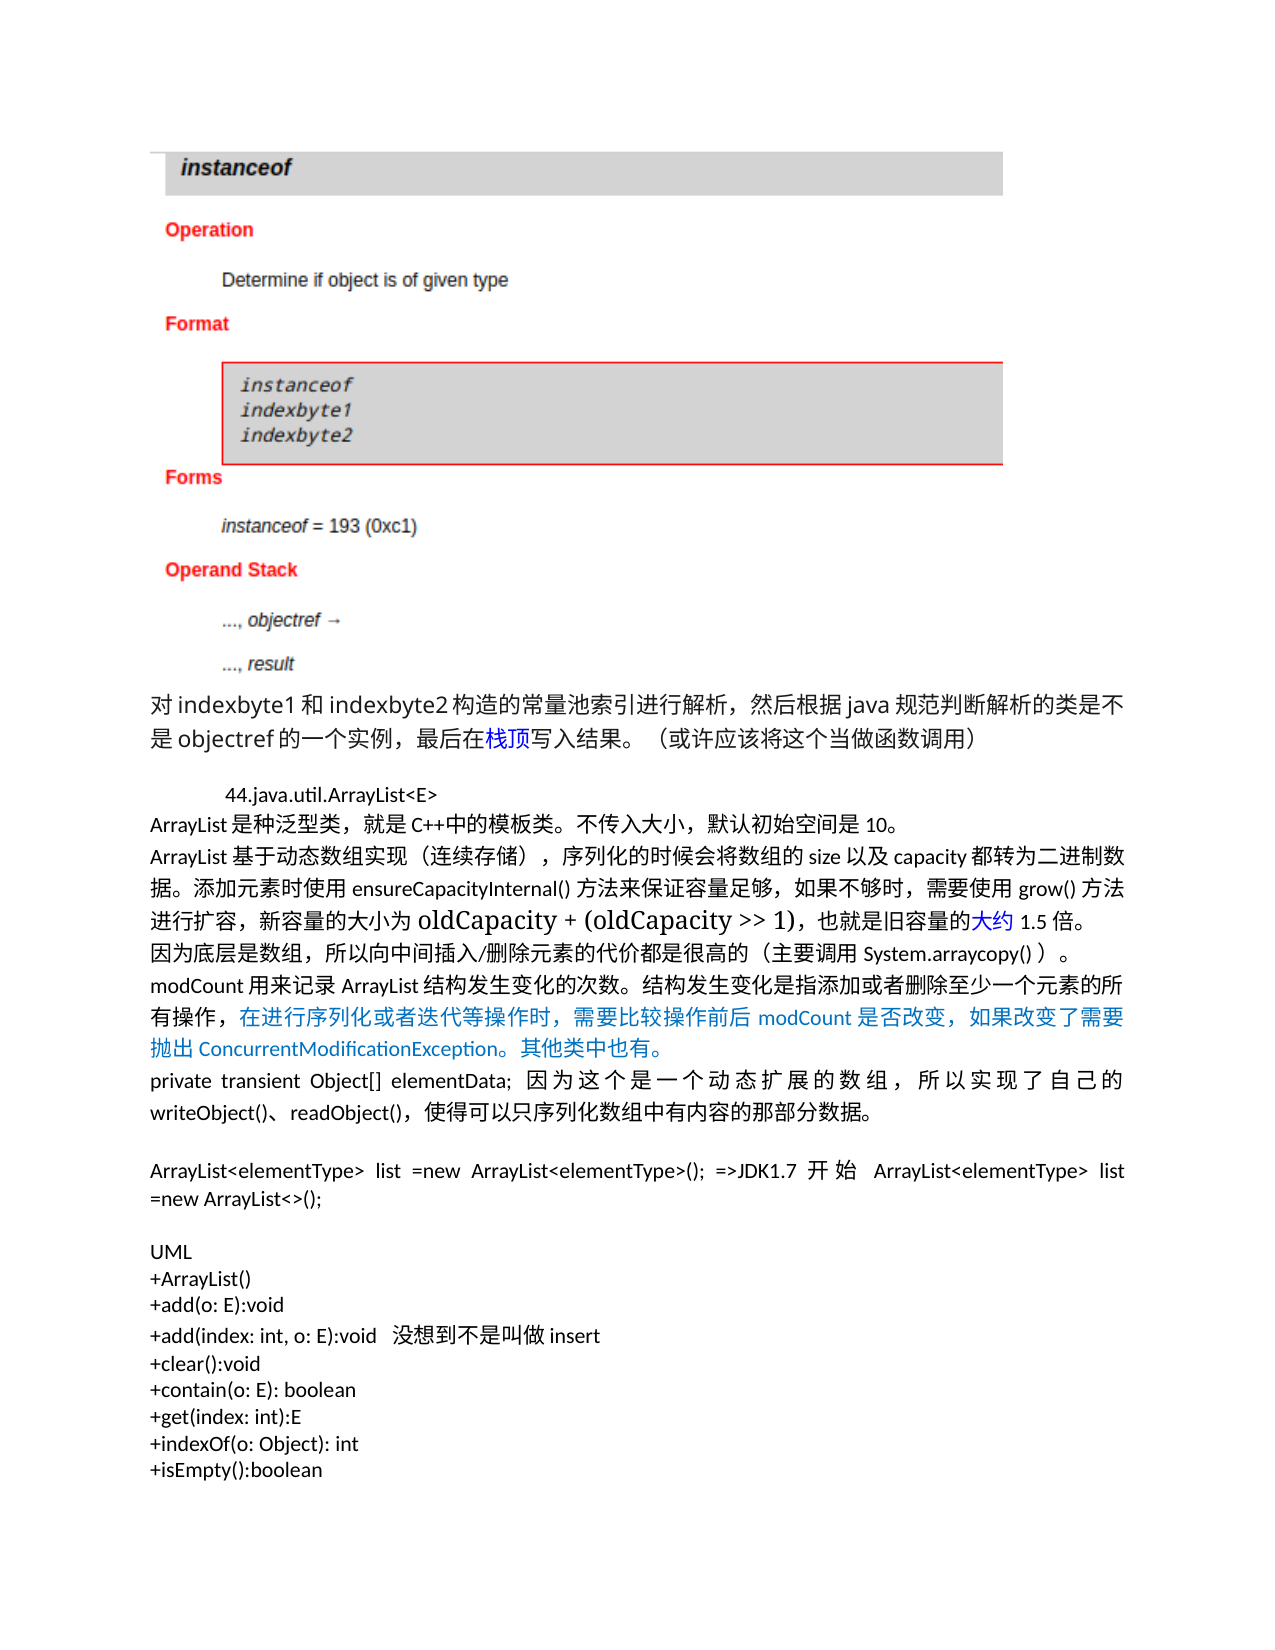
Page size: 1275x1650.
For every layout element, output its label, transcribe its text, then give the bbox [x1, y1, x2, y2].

text private transient Object[] elementData; 因为这个是一个动态扩展的数组，所以实现了自己的writeObject()、readObject()，使得可以只序列化数组中有内容的那部分数据。 [150, 1063, 1125, 1126]
text +indexOf(o: Object): int [150, 1430, 1125, 1456]
text +ArrayList() [150, 1265, 1125, 1291]
text modCount 用来记录 ArrayList 结构发生变化的次数。结构发生变化是指添加或者删除至少一个元素的所有操作，在进行序列化或者迭代等操作时，需要比较操作前后 modCount 是否改变，如果改变了需要抛出 ConcurrentModificationException。其他类中也有。 [150, 968, 1125, 1063]
text +add(index: int, o: E):void 没想到不是叫做insert [150, 1318, 1125, 1350]
text +contain(o: E): boolean [150, 1376, 1125, 1403]
text 44.java.util.ArrayList<E> [150, 781, 1125, 807]
text ArrayList<elementType> list =new ArrayList<elementType>(); =>JDK1.7开始 ArrayList<elementType> list =new ArrayList<>(); [150, 1153, 1125, 1211]
text UML [150, 1238, 1125, 1265]
text +get(index: int):E [150, 1403, 1125, 1430]
text +clear():void [150, 1350, 1125, 1376]
text ArrayList是种泛型类，就是C++中的模板类。不传入大小，默认初始空间是10。 [150, 807, 1125, 839]
text +add(o: E):void [150, 1291, 1125, 1318]
picture [150, 150, 1003, 688]
text ArrayList 基于动态数组实现（连续存储），序列化的时候会将数组的size以及capacity都转为二进制数据。添加元素时使用 ensureCapacityInternal() 方法来保证容量足够，如果不够时，需要使用 grow() 方法进行扩容，新容量的大小为 oldCapacity + (oldCapacity >> 1)，也就是旧容量的大约 1.5 倍。 [150, 839, 1125, 936]
text 因为底层是数组，所以向中间插入/删除元素的代价都是很高的（主要调用 System.arraycopy() ）。 [150, 936, 1125, 968]
text +isEmpty():boolean [150, 1456, 1125, 1483]
